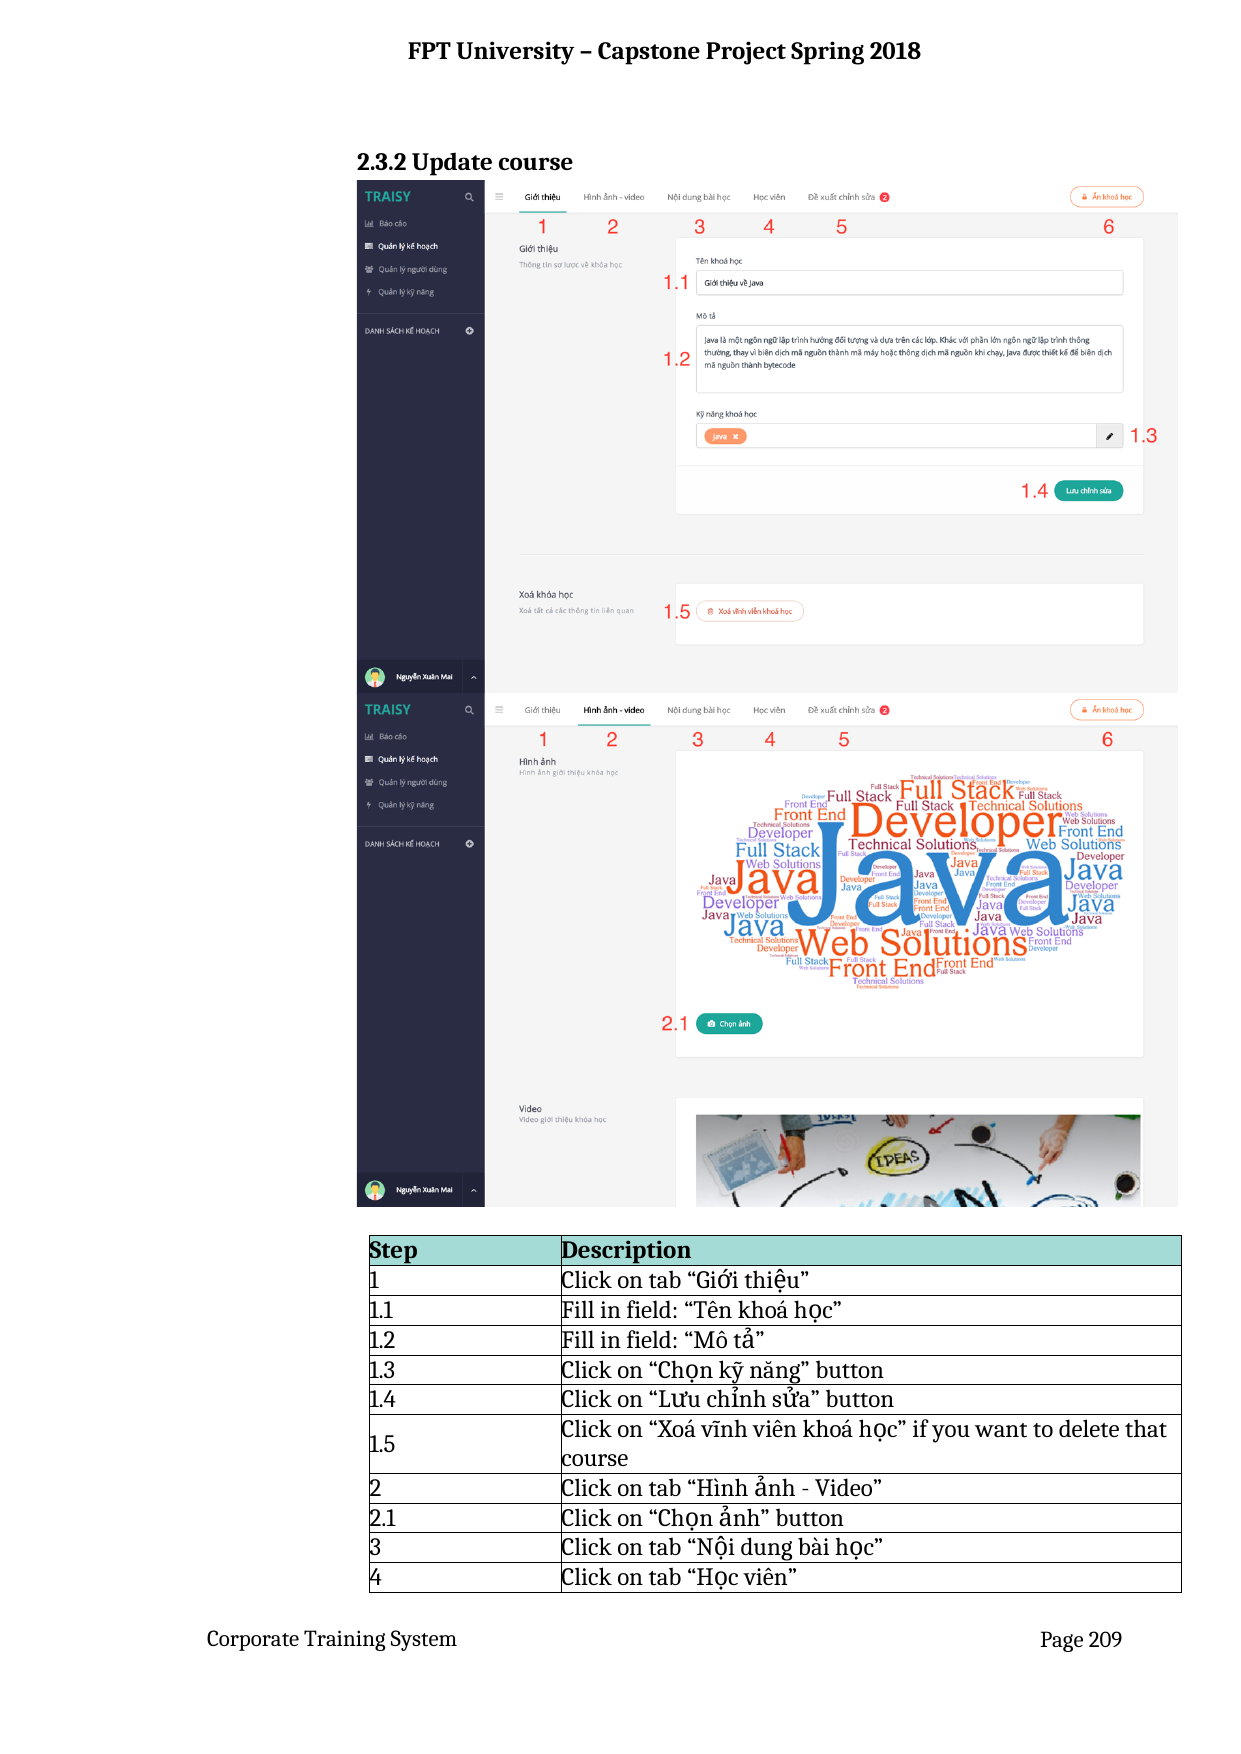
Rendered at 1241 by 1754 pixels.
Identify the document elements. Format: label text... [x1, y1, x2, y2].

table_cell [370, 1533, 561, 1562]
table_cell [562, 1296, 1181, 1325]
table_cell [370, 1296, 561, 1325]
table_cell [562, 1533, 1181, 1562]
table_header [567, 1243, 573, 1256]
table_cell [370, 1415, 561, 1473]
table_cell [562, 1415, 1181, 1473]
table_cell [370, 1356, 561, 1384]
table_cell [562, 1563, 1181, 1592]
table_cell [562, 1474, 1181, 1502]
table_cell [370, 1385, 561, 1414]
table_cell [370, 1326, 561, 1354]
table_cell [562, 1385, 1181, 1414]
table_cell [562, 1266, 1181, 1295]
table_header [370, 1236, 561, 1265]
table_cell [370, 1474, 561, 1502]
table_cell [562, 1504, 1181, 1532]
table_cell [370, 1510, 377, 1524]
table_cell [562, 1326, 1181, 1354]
subtitle 2.3.2 Update course [357, 148, 1124, 176]
picture [356, 180, 1178, 1207]
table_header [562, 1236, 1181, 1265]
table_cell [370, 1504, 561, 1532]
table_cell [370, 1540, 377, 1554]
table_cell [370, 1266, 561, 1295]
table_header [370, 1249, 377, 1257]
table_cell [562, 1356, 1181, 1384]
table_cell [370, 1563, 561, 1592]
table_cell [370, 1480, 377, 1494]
